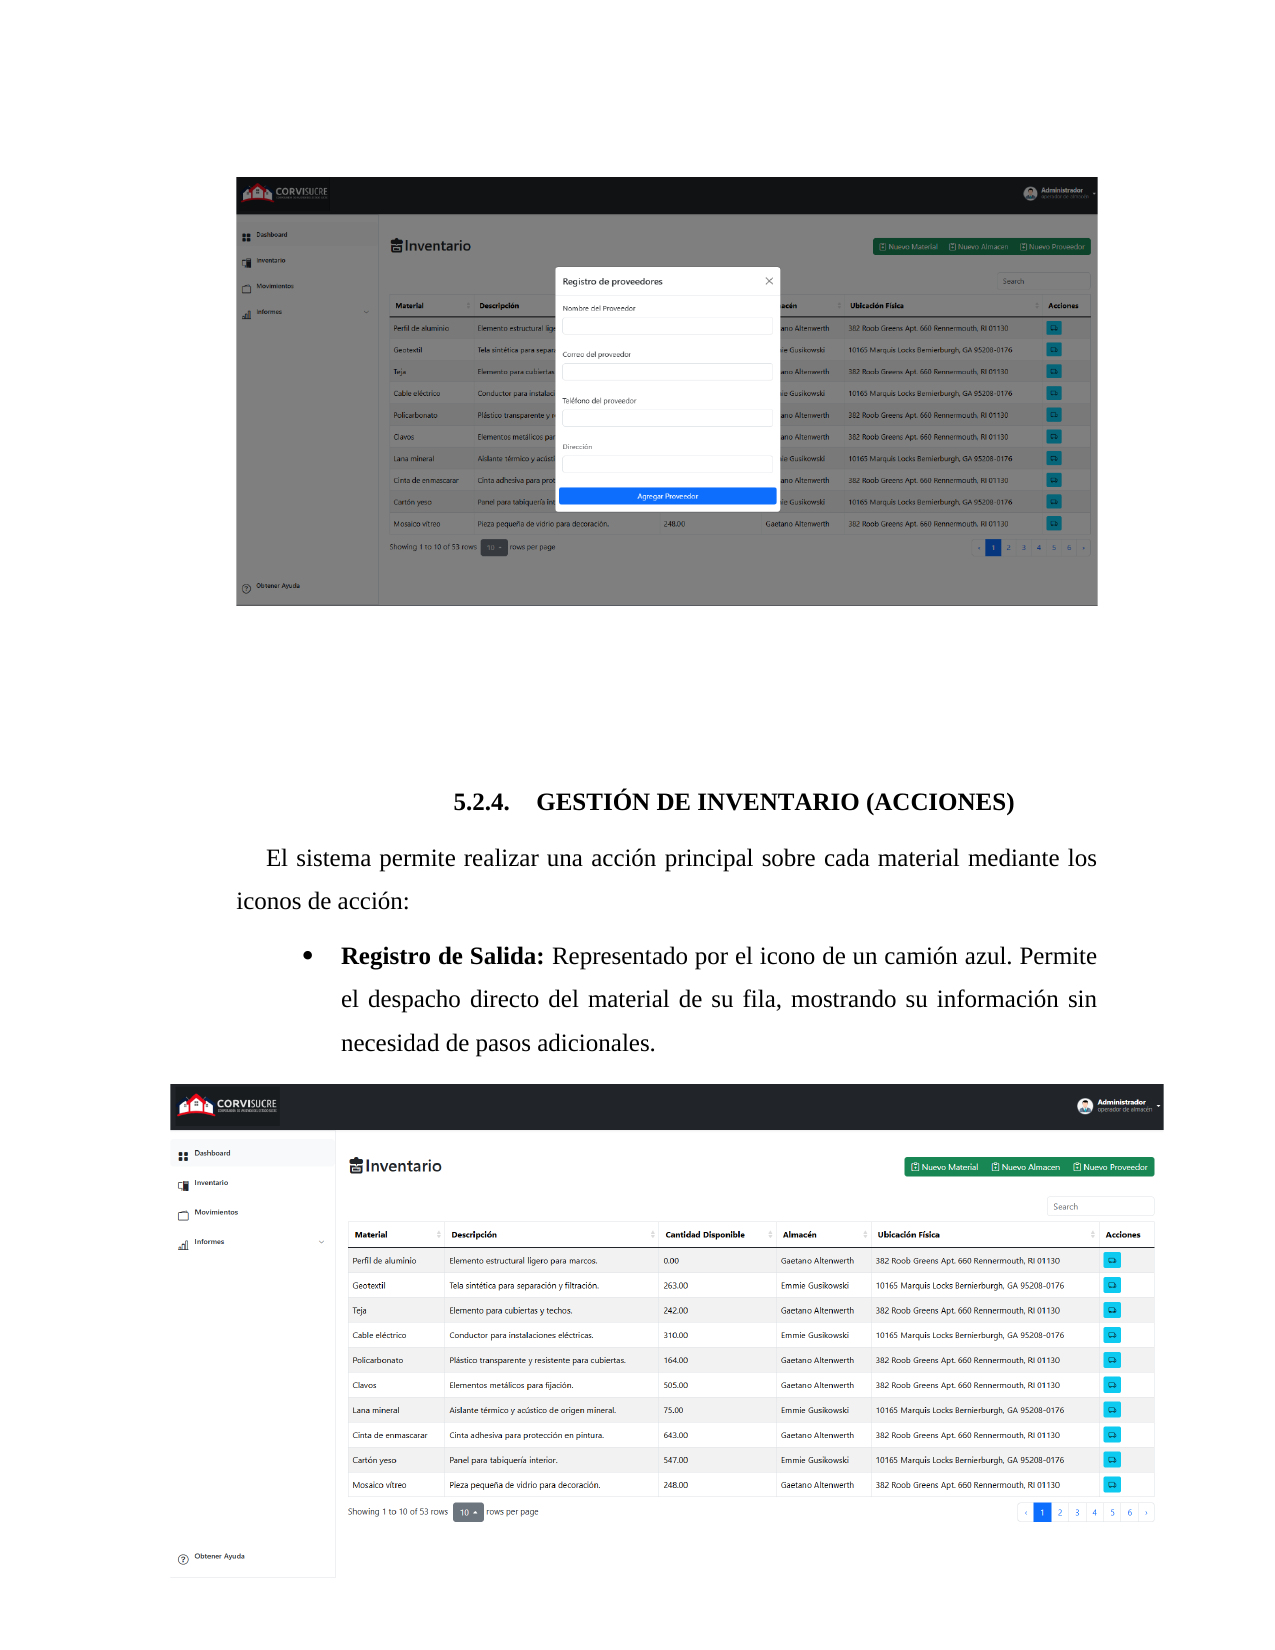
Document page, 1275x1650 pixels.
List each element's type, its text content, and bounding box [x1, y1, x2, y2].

picture [170, 1084, 1164, 1579]
text El sistema permite realizar una acción principal sobre cada material mediante los iconos de acción: [236, 843, 1098, 914]
list Registro de Salida: Representado por el icono de un camión azul. Permite el despacho directo del material de su fila, mostrando su información sin necesidad de pasos adicionales. [303, 941, 1098, 1056]
picture [236, 177, 1098, 606]
list Gestión de Inventario (Acciones) [453, 787, 1098, 816]
